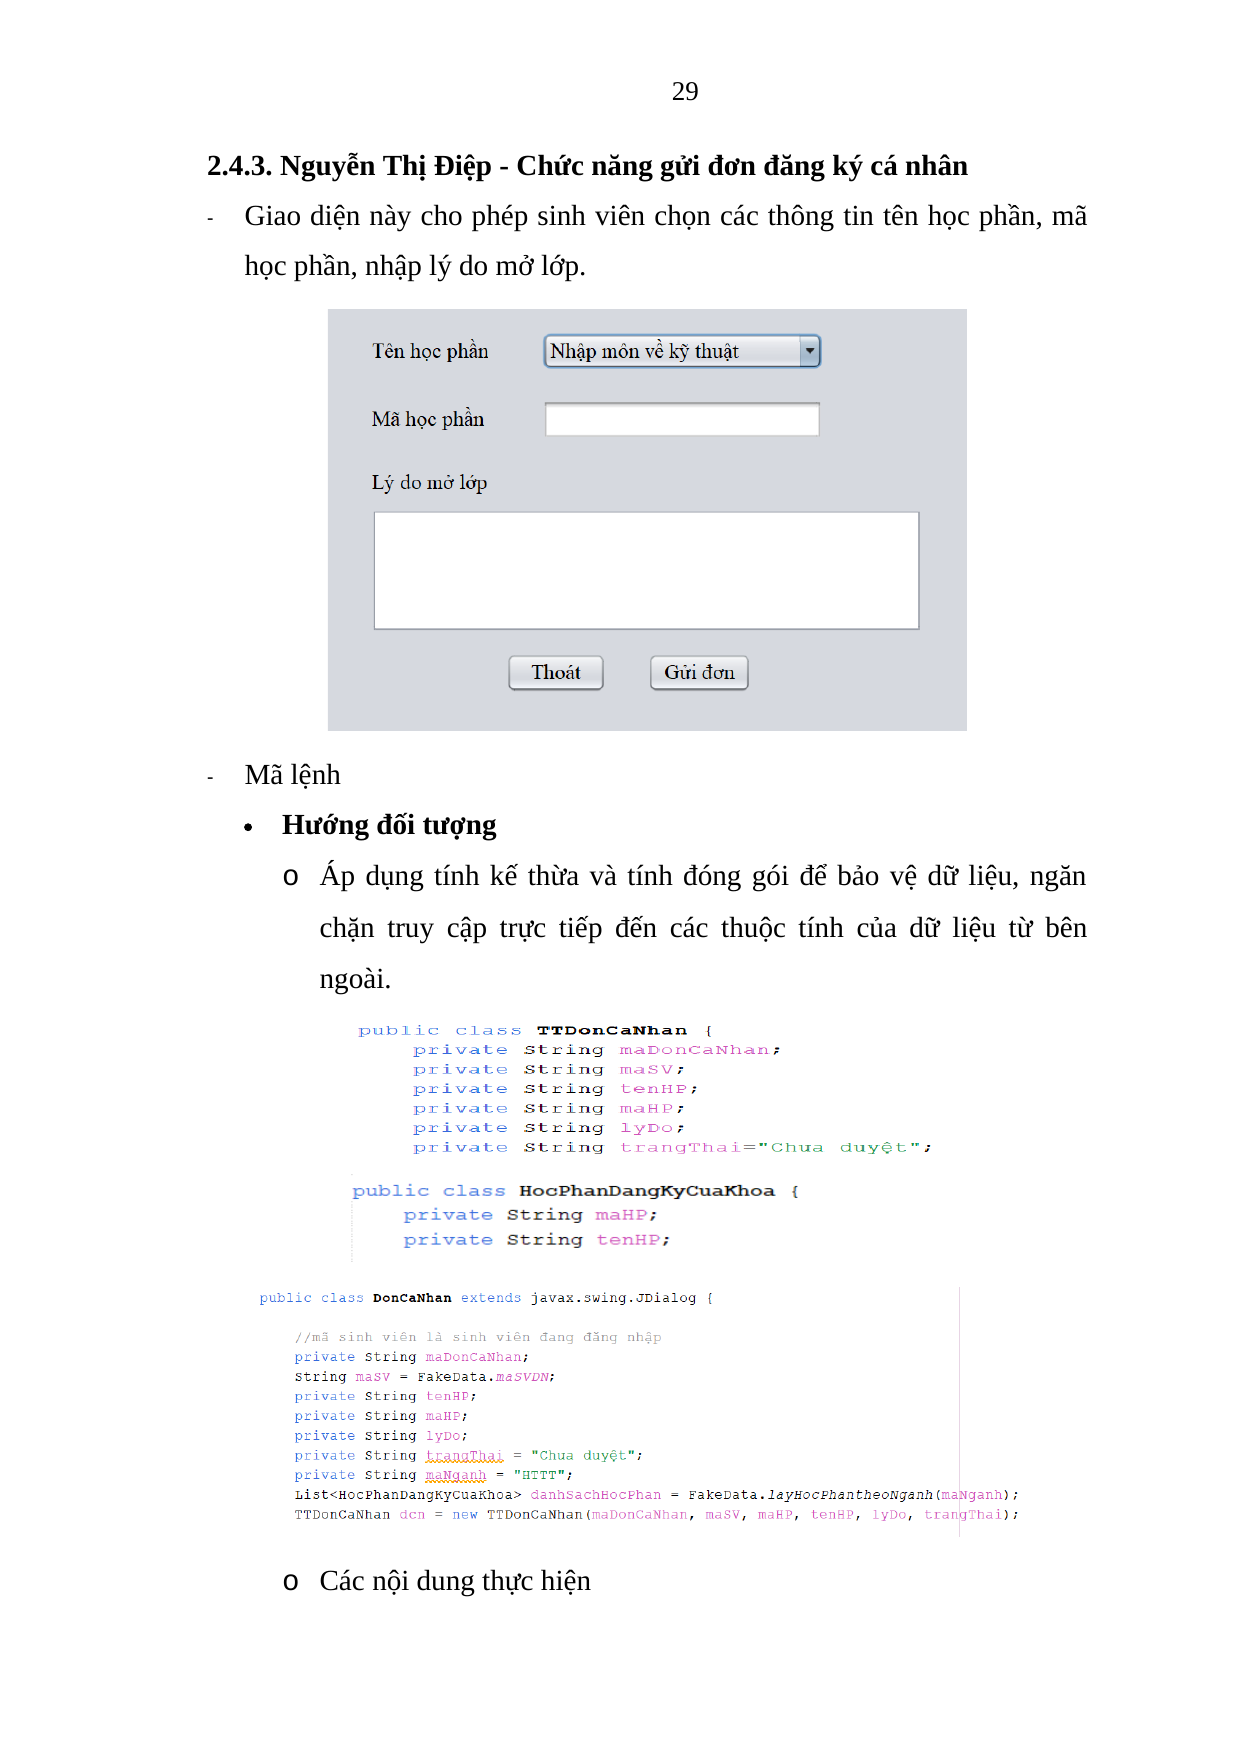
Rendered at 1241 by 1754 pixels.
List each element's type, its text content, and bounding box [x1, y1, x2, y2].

list Các nội dung thực hiện [282, 1563, 1088, 1599]
picture [336, 1174, 959, 1262]
list Mã lệnh [207, 757, 1088, 791]
subtitle Nguyễn Thị Điệp - Chức năng gửi đơn đăng ký cá nhân [207, 148, 1122, 181]
picture [258, 1287, 1037, 1537]
picture [345, 1021, 950, 1159]
picture [327, 309, 967, 731]
list Áp dụng tính kế thừa và tính đóng gói để bảo vệ dữ liệu, ngăn chặn truy cập trực tiếp đến các thuộc tính của dữ liệu từ bên ngoài. [282, 858, 1088, 994]
list Giao diện này cho phép sinh viên chọn các thông tin tên học phần, mã học phần, nhập lý do mở lớp. [207, 198, 1088, 282]
list Hướng đối tượng [244, 807, 1088, 841]
